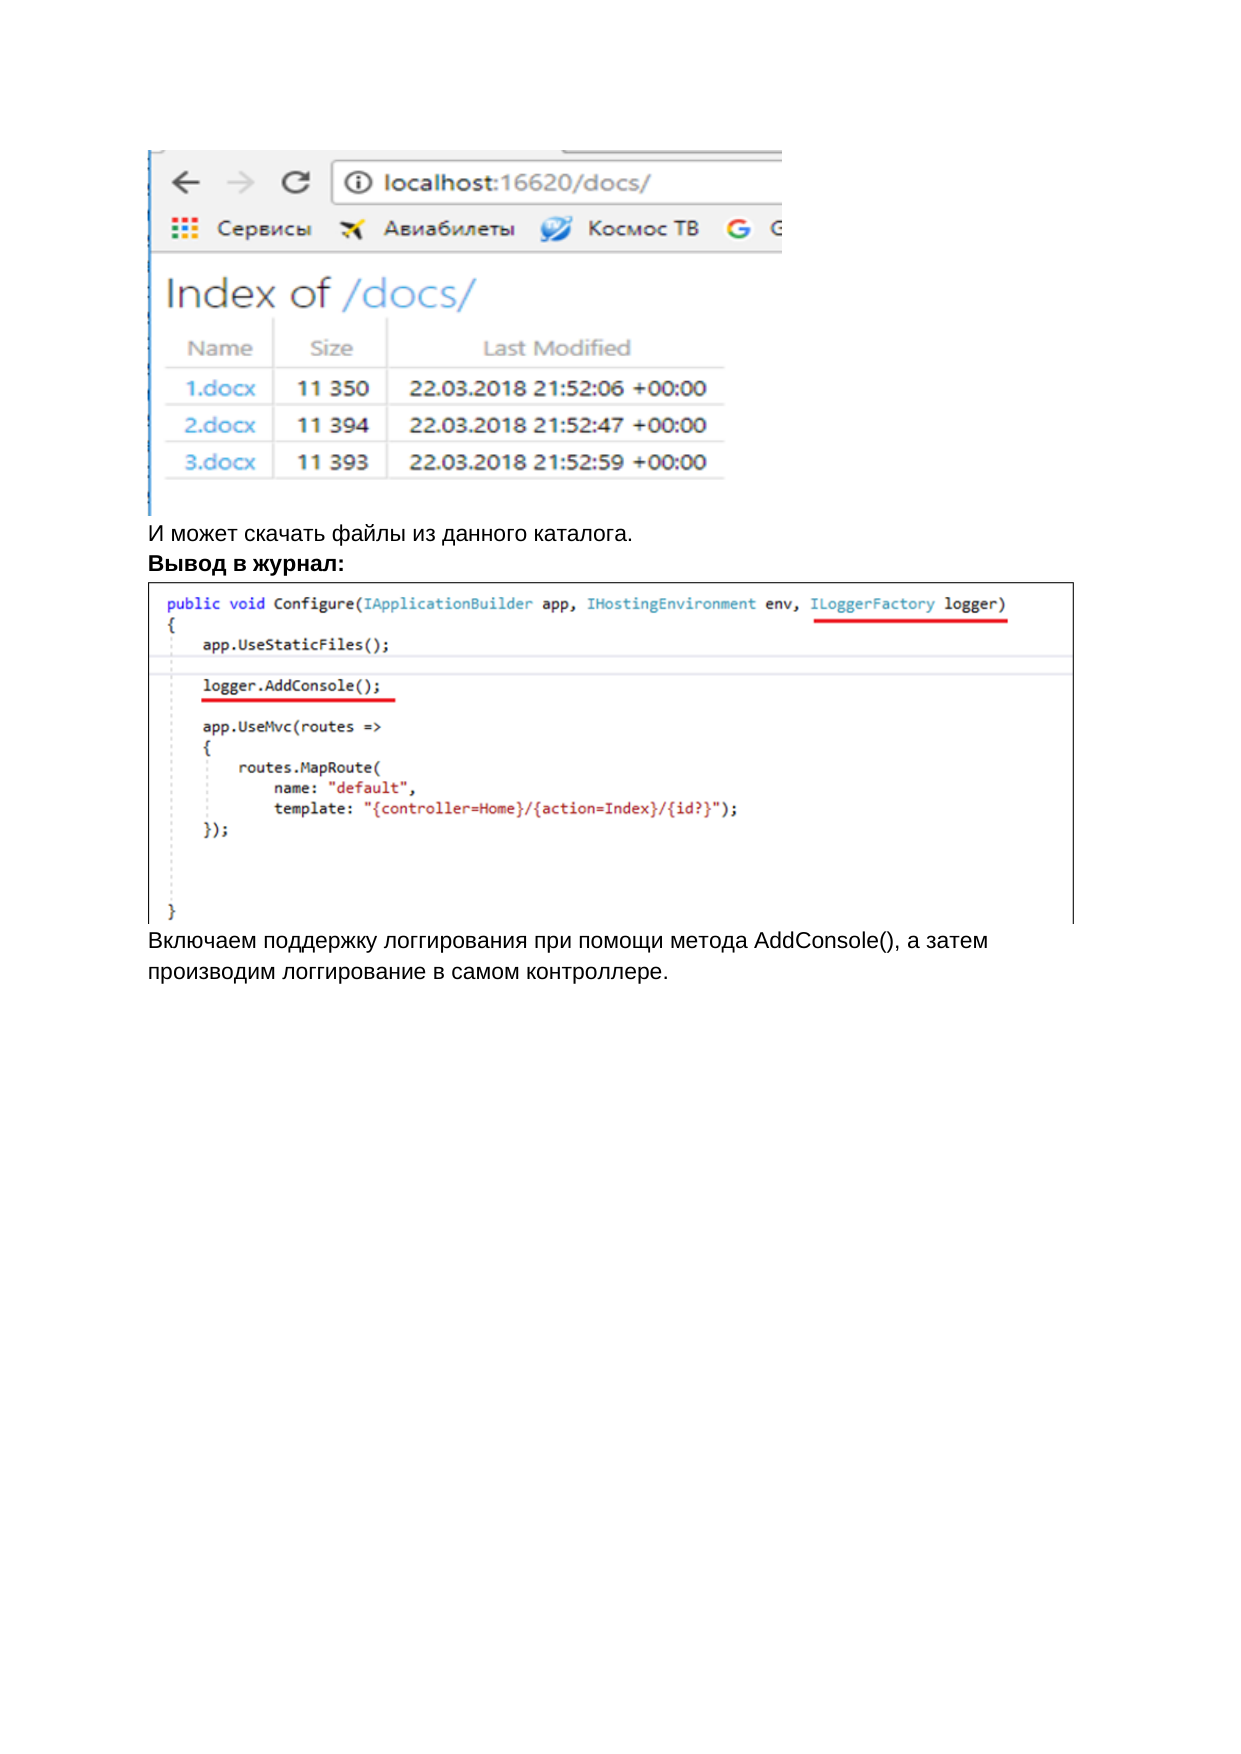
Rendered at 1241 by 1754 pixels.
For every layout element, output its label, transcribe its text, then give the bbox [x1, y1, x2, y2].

text Включаем поддержку логгирования при помощи метода AddConsole(), а затем производим логгирование в самом контроллере. [148, 927, 1090, 984]
picture [147, 150, 782, 516]
text Вывод в журнал: [148, 550, 1090, 576]
picture [147, 580, 1076, 924]
text И может скачать файлы из данного каталога. [148, 519, 1090, 546]
